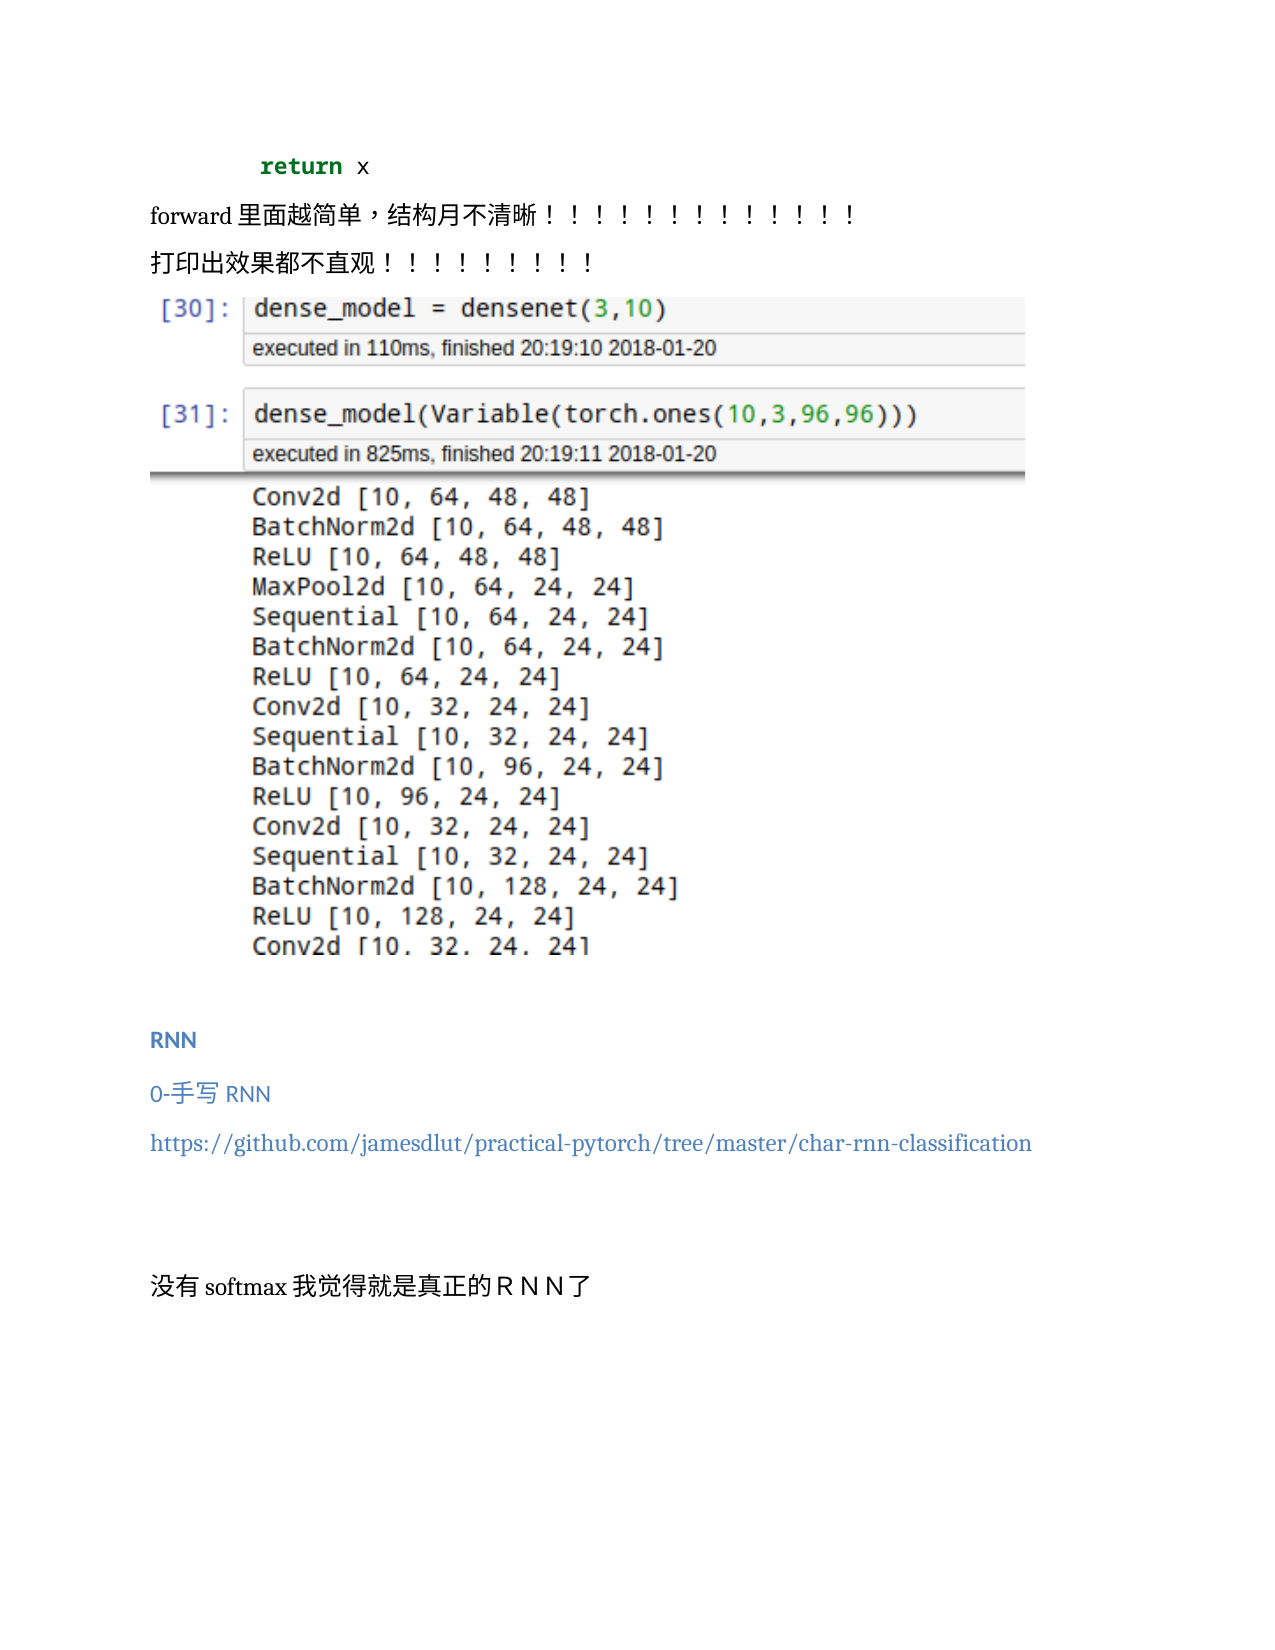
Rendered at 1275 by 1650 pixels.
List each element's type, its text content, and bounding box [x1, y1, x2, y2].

text forward里面越简单，结构月不清晰！！！！！！！！！！！！！ [150, 202, 1125, 231]
text 打印出效果都不直观！！！！！！！！！ [150, 249, 1125, 278]
text 没有softmax我觉得就是真正的ＲＮＮ了 [150, 1273, 1125, 1302]
subtitle RNN [150, 1024, 1125, 1055]
subtitle 0-手写RNN [150, 1076, 1125, 1110]
text https://github.com/jamesdlut/practical-pytorch/tree/master/char-rnn-classification [150, 1129, 1125, 1157]
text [150, 150, 1125, 181]
picture [150, 297, 1025, 955]
